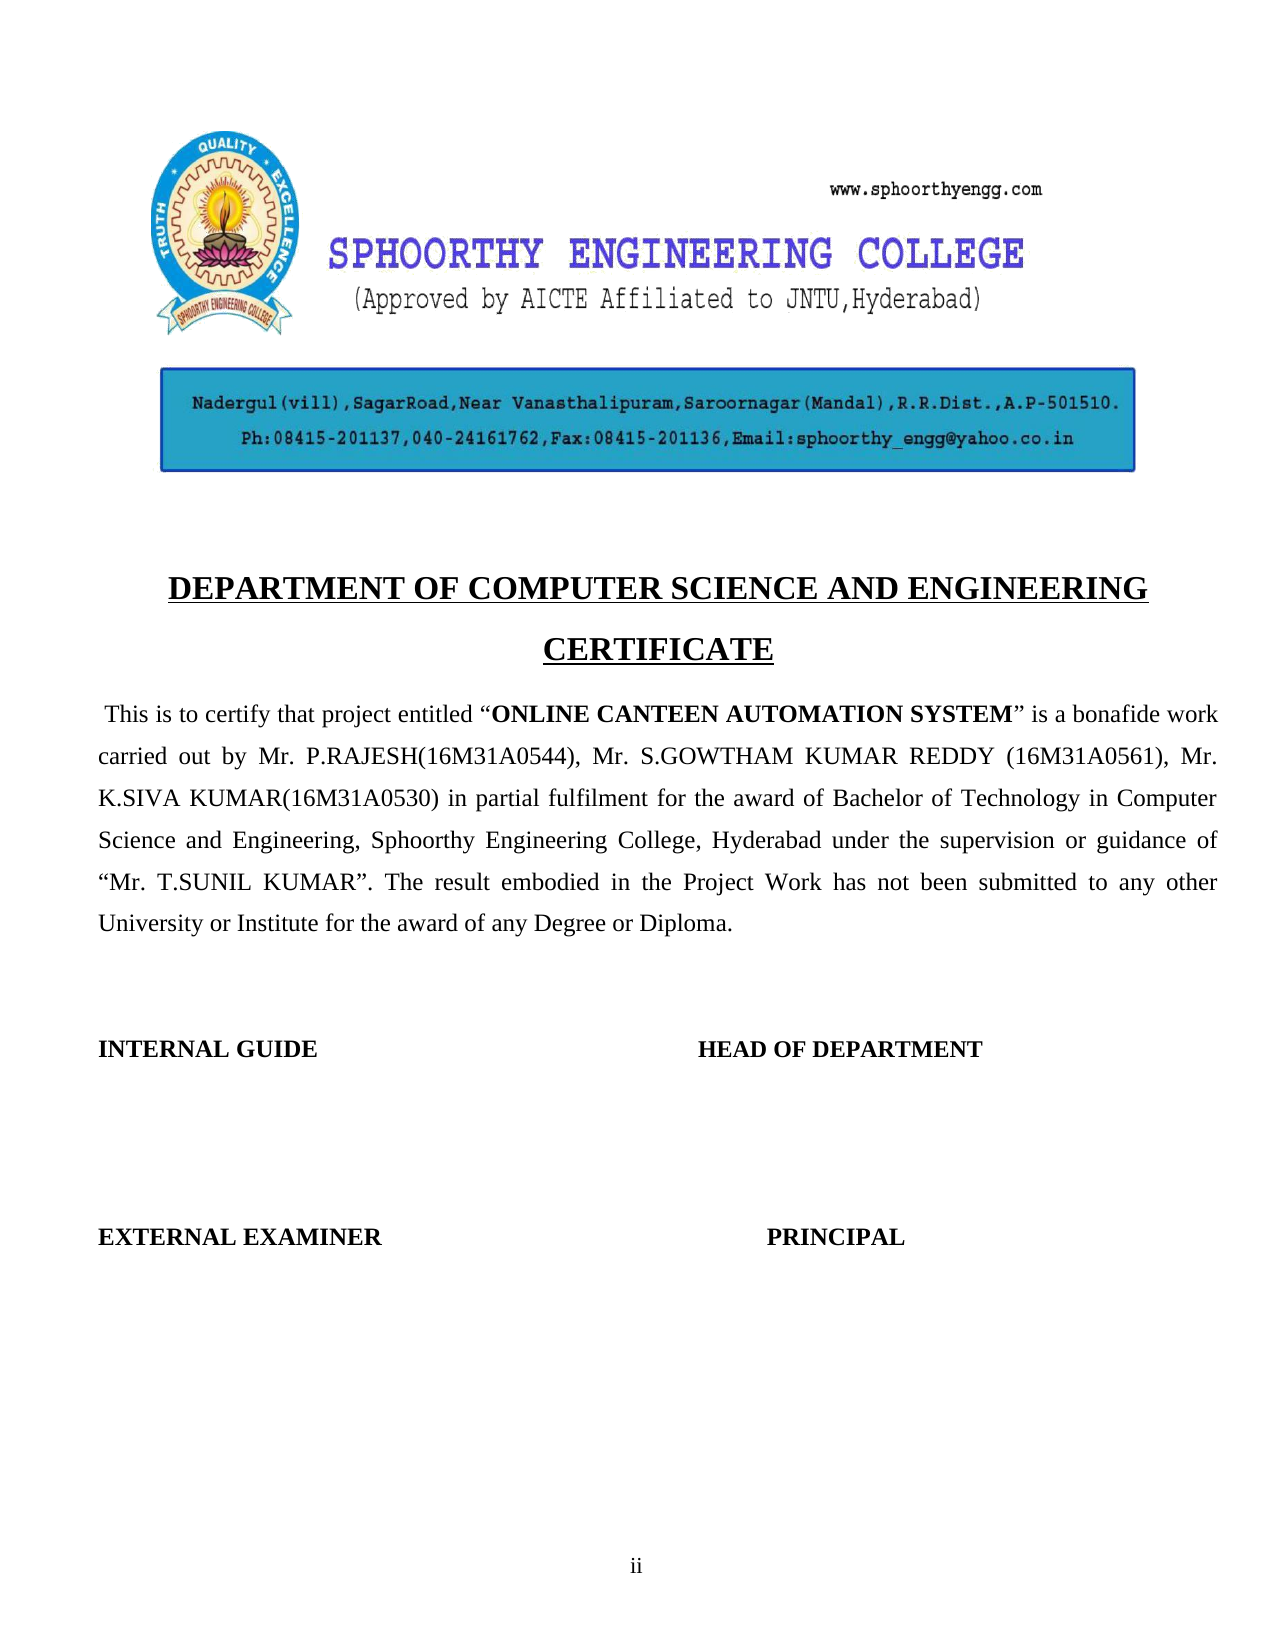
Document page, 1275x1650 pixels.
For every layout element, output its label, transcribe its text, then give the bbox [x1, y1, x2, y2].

text This is to certify that project entitled “ONLINE CANTEEN AUTOMATION SYSTEM” is a bonafide work carried out by Mr. P.RAJESH(16M31A0544), Mr. S.GOWTHAM KUMAR REDDY (16M31A0561), Mr. K.SIVA KUMAR(16M31A0530) in partial fulfilment for the award of Bachelor of Technology in Computer Science and Engineering, Sphoorthy Engineering College, Hyderabad under the supervision or guidance of “Mr. T.SUNIL KUMAR”. The result embodied in the Project Work has not been submitted to any other University or Institute for the award of any Degree or Diploma. [98, 699, 1219, 937]
text EXTERNAL EXAMINER PRINCIPAL [98, 1222, 1219, 1251]
picture [151, 131, 219, 210]
text DEPARTMENT OF COMPUTER SCIENCE AND ENGINEERING CERTIFICATE [98, 568, 1219, 668]
picture [265, 158, 274, 165]
picture [151, 131, 1140, 473]
text INTERNAL GUIDE HEAD OF DEPARTMENT [98, 1034, 1219, 1063]
